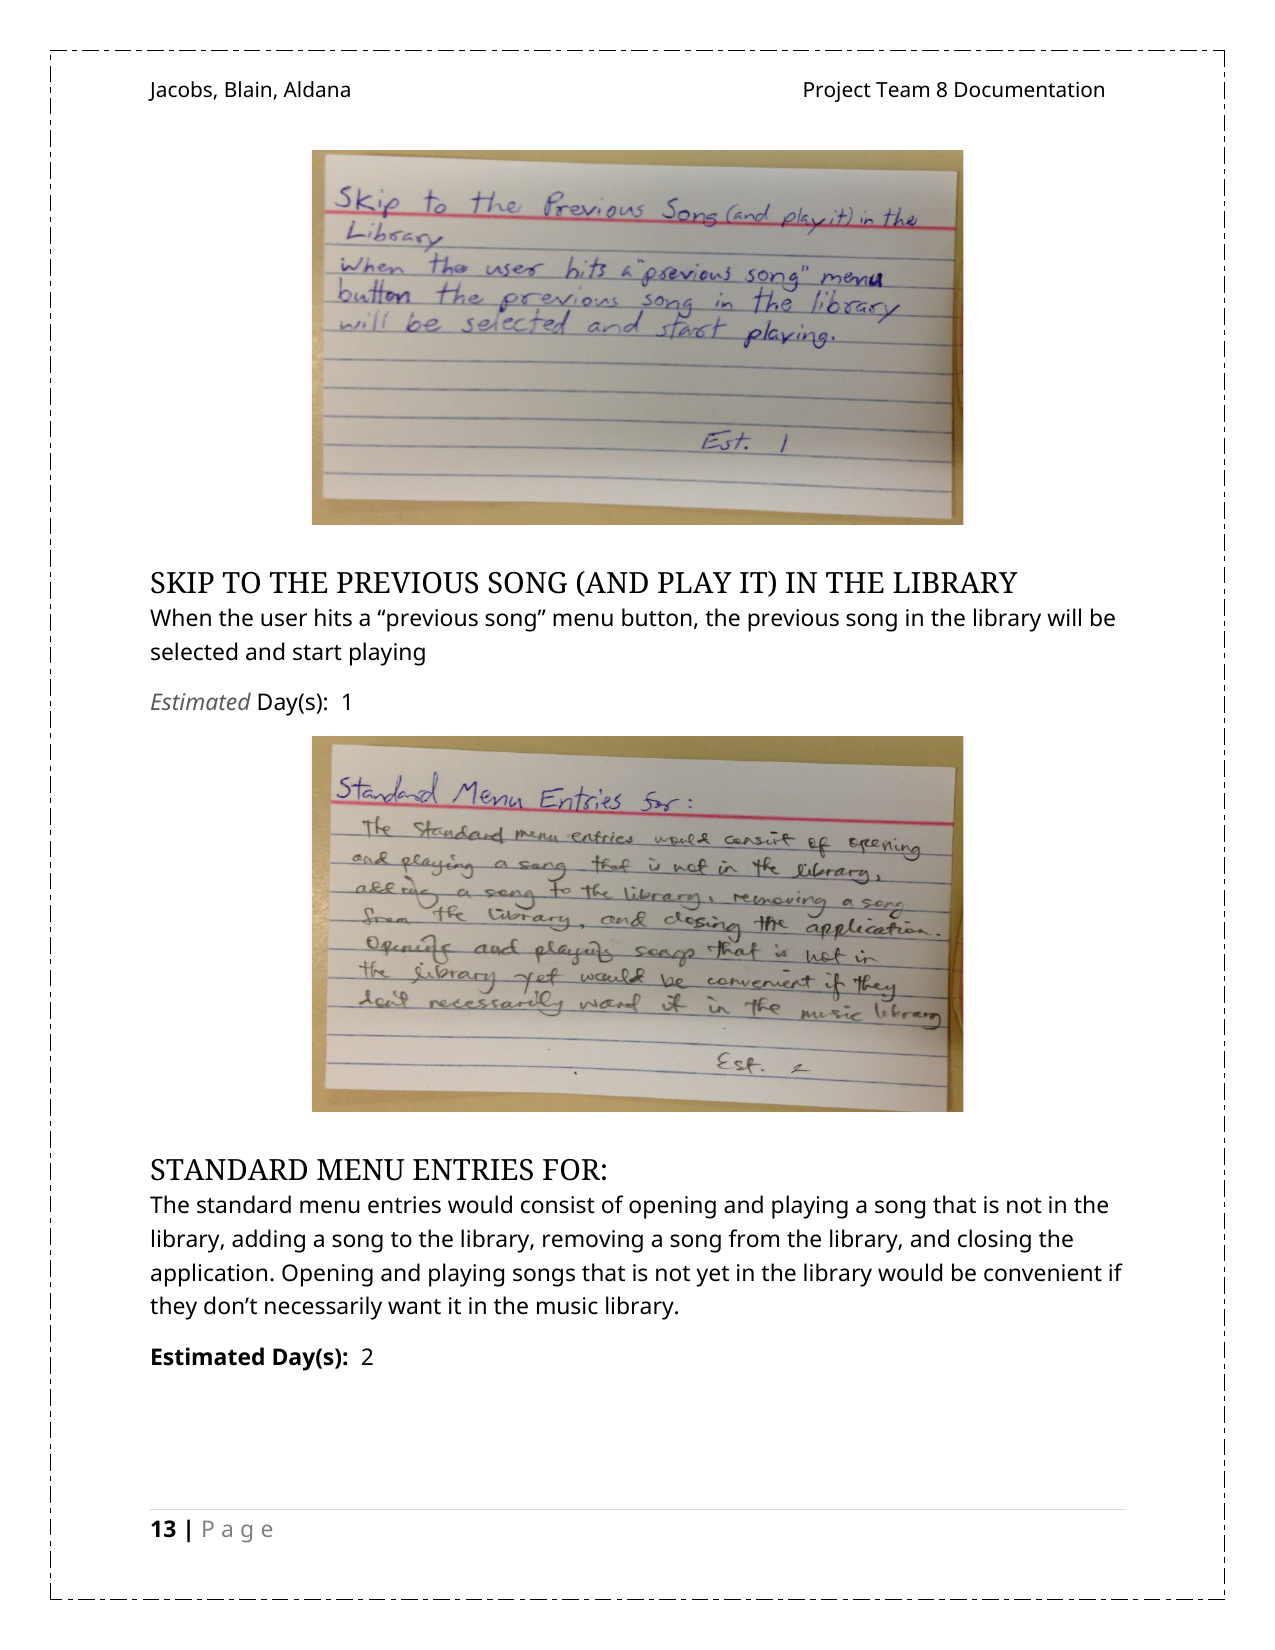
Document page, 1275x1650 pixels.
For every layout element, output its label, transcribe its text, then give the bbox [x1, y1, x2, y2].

text Estimated Day(s): 1 [150, 686, 1125, 718]
text Estimated Day(s): 2 [150, 1341, 1125, 1372]
picture [311, 736, 964, 1112]
picture [311, 150, 964, 525]
subtitle Skip to the previous song (and play it) in the library [150, 562, 1125, 602]
text When the user hits a “previous song” menu button, the previous song in the library will be selected and start playing [150, 602, 1125, 667]
text The standard menu entries would consist of opening and playing a song that is not in the library, adding a song to the library, removing a song from the library, and closing the application. Opening and playing songs that is not yet in the library would be convenient if they don’t necessarily want it in the music library. [150, 1189, 1125, 1321]
subtitle Standard Menu Entries for: [150, 1149, 1125, 1189]
